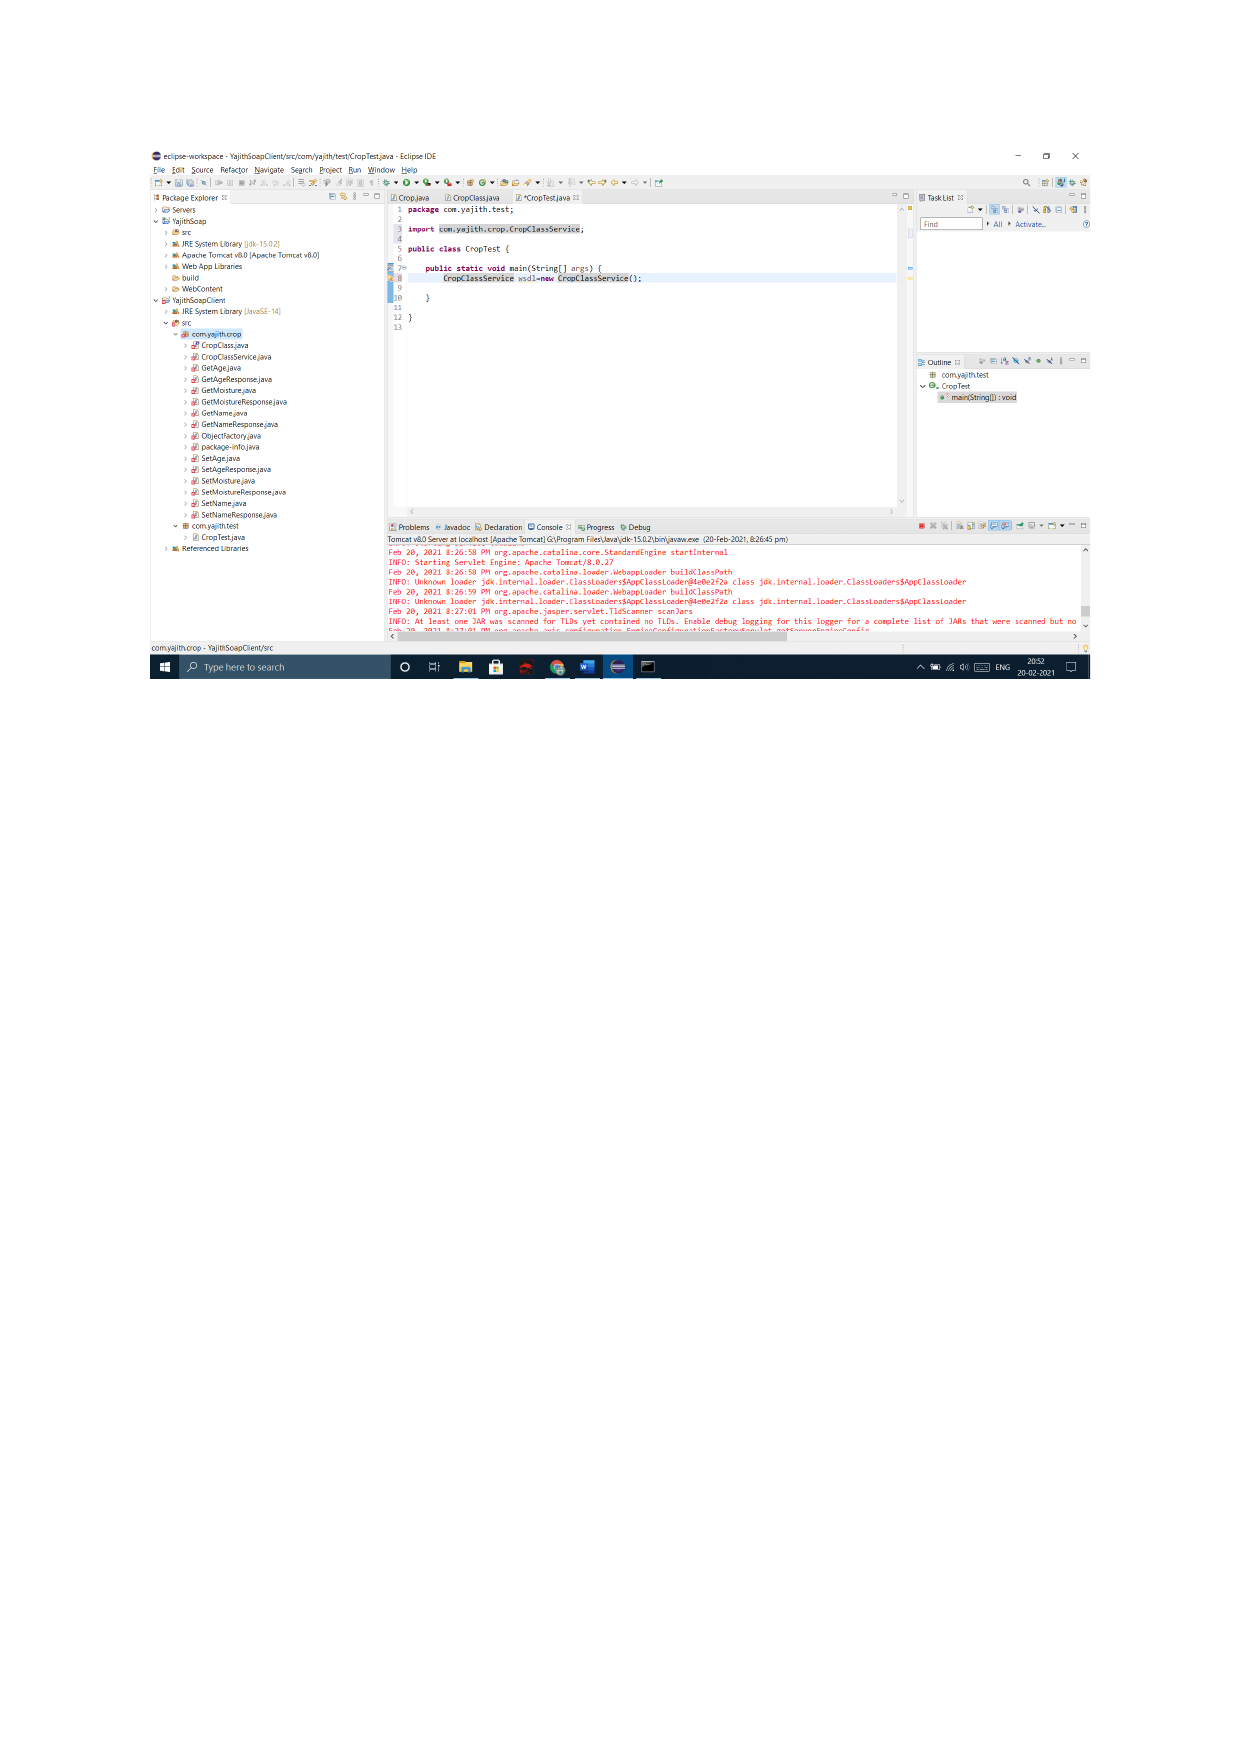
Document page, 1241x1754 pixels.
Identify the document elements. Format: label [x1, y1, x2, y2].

picture [150, 150, 1091, 679]
